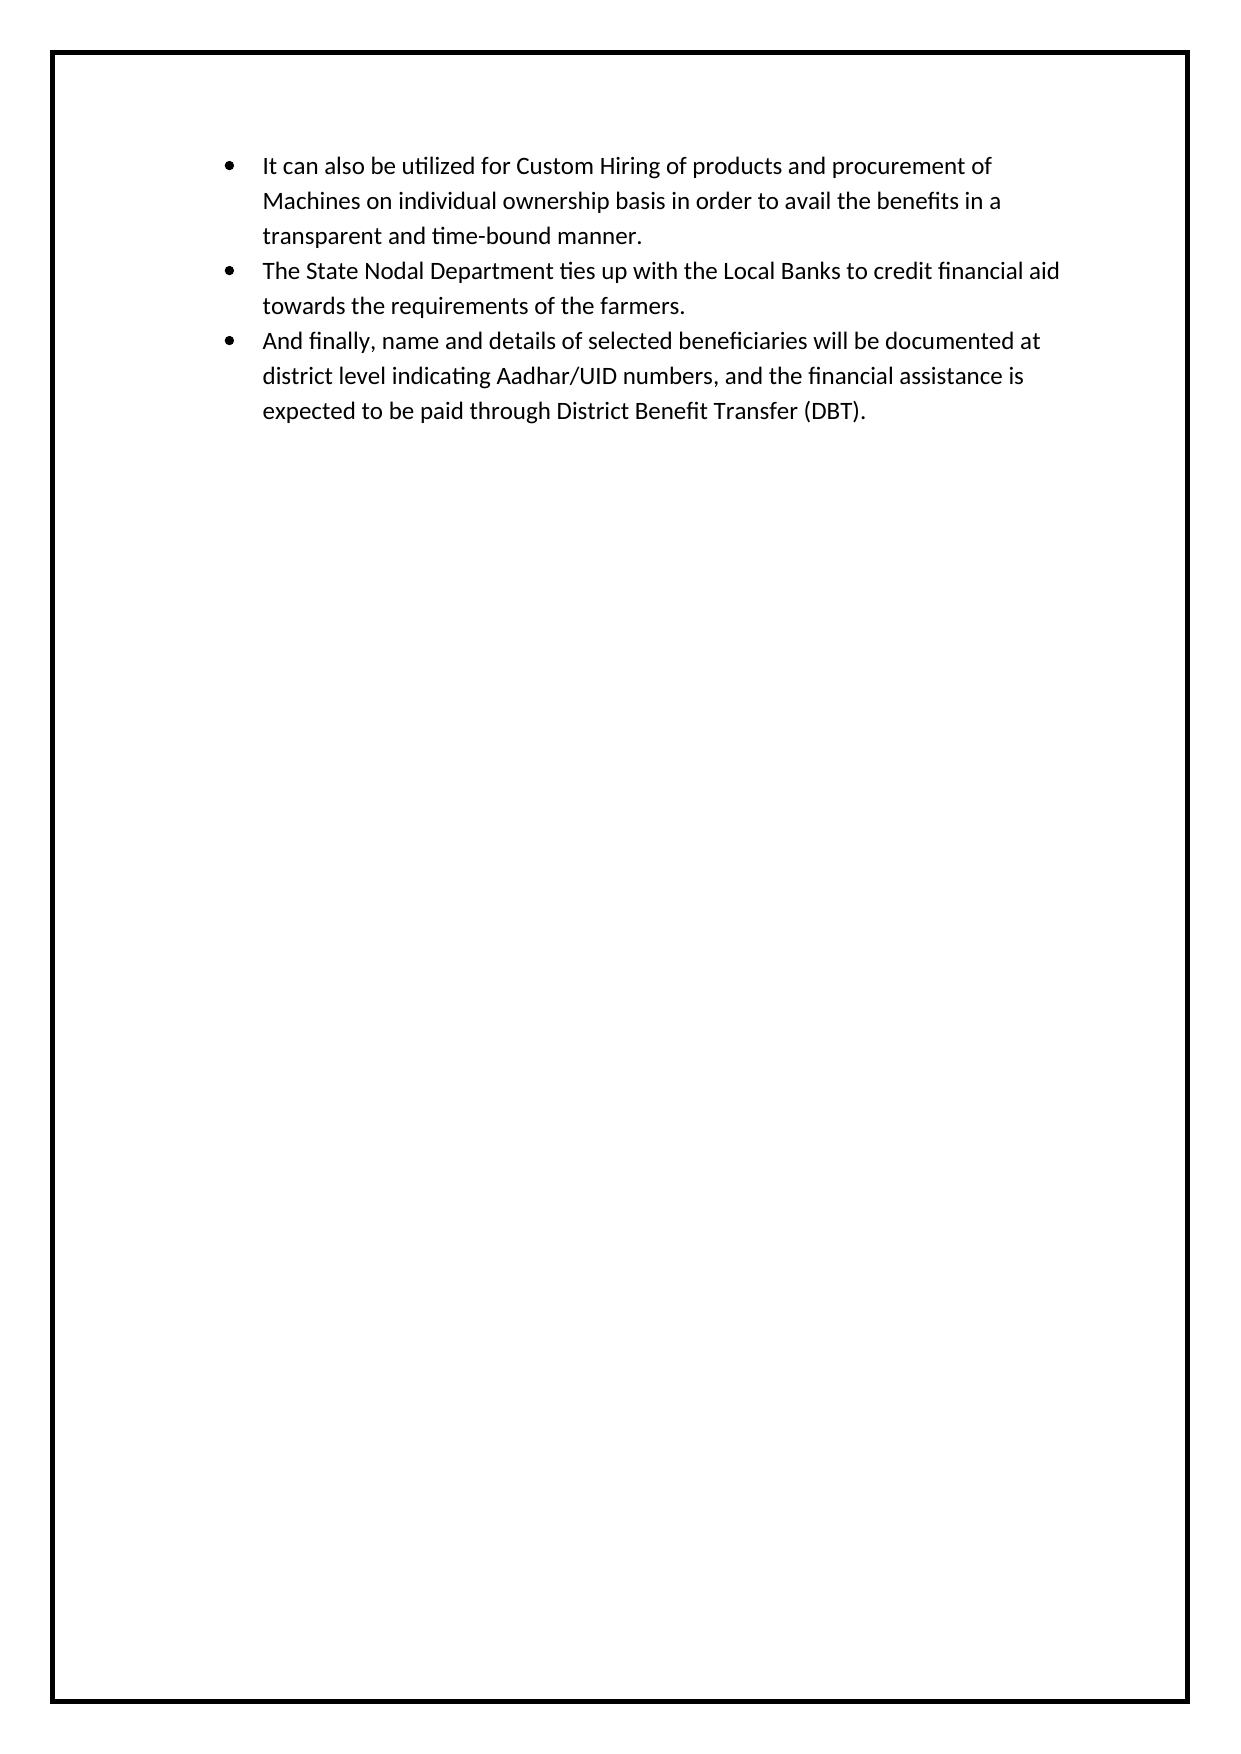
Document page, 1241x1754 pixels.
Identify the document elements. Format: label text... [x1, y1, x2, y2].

list It can also be utilized for Custom Hiring of products and procurement of Machines on individual ownership basis in order to avail the benefits in a transparent and time-bound manner. [225, 150, 1090, 251]
list And finally, name and details of selected beneficiaries will be documented at district level indicating Aadhar/UID numbers, and the financial assistance is expected to be paid through District Benefit Transfer (DBT). [225, 325, 1090, 426]
list The State Nodal Department ties up with the Local Banks to credit financial aid towards the requirements of the farmers. [225, 255, 1090, 321]
